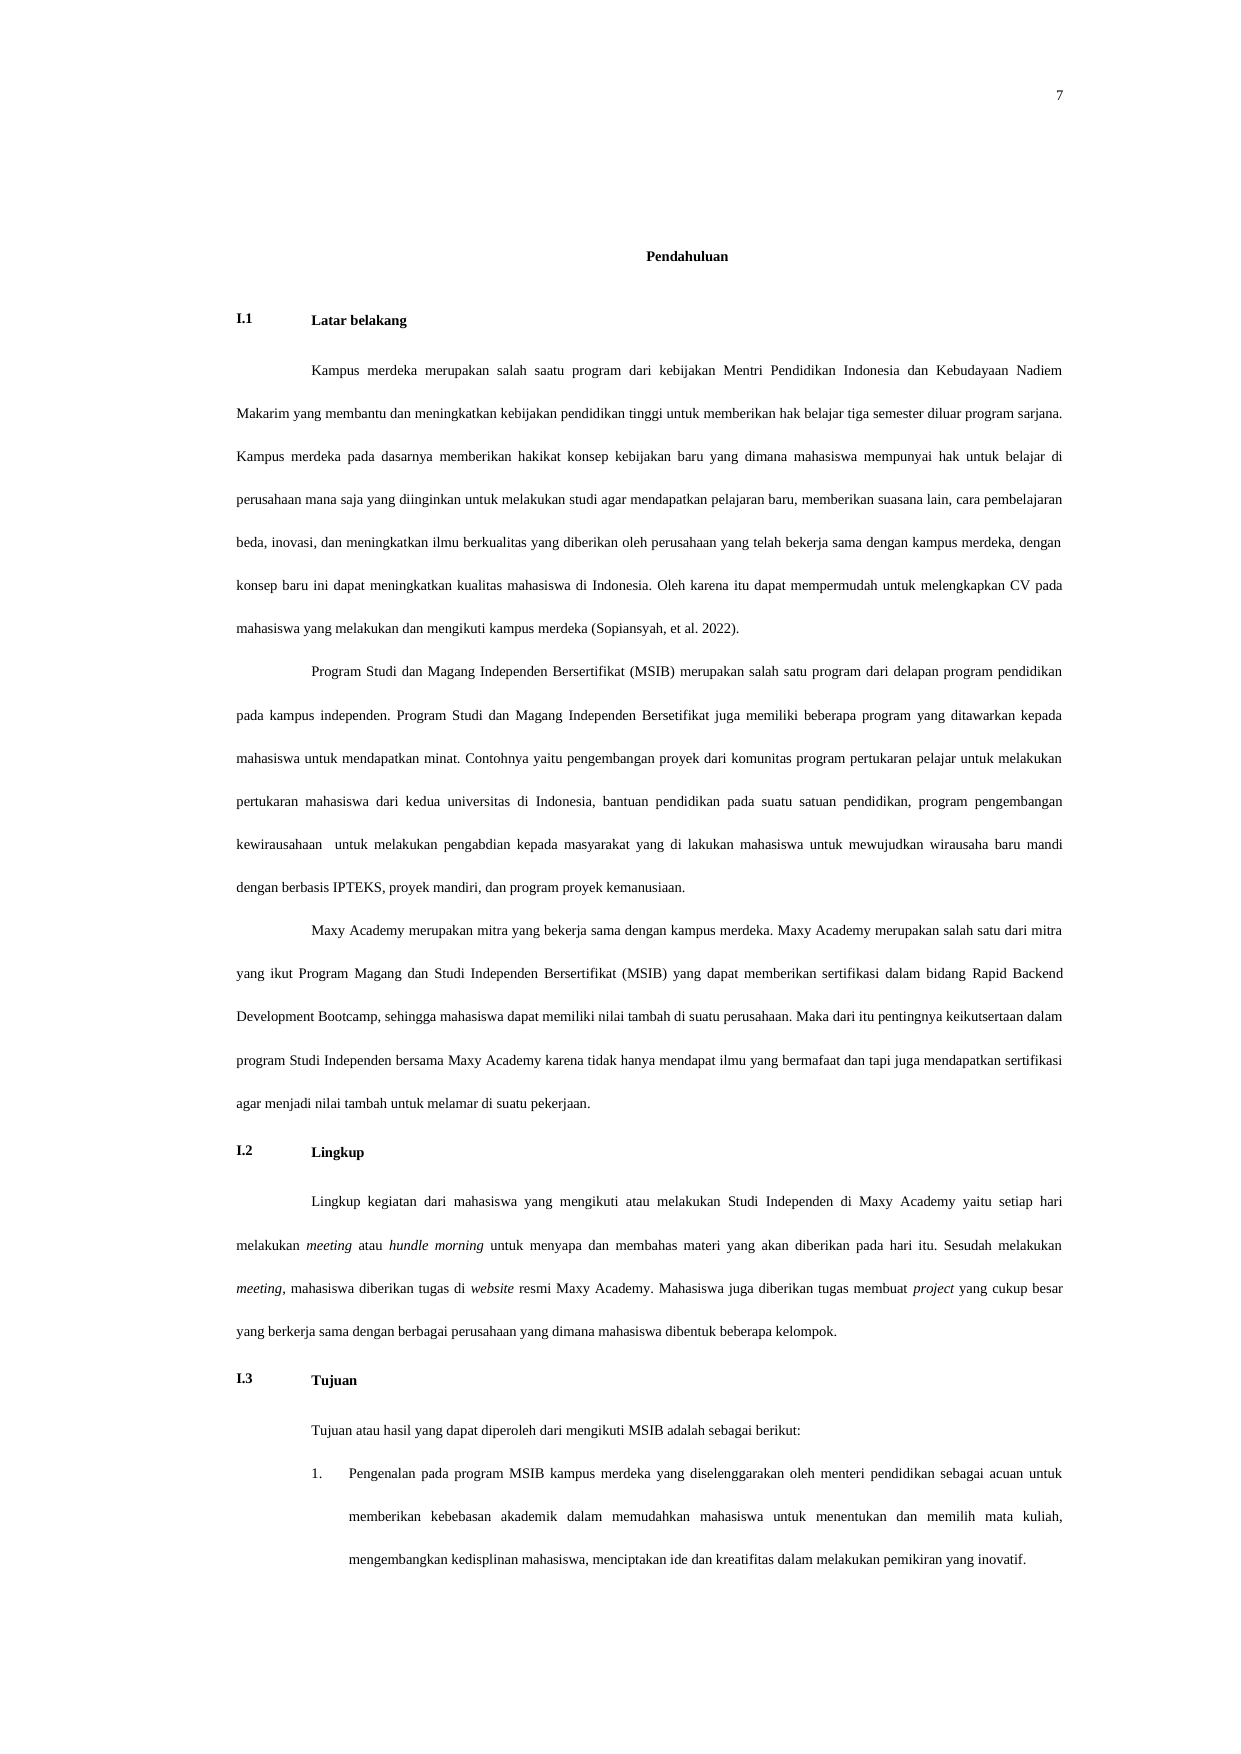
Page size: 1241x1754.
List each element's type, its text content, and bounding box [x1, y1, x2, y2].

text Maxy Academy merupakan mitra yang bekerja sama dengan kampus merdeka. Maxy Academy merupakan salah satu dari mitra yang ikut Program Magang dan Studi Independen Bersertifikat (MSIB) yang dapat memberikan sertifikasi dalam bidang Rapid Backend Development Bootcamp, sehingga mahasiswa dapat memiliki nilai tambah di suatu perusahaan. Maka dari itu pentingnya keikutsertaan dalam program Studi Independen bersama Maxy Academy karena tidak hanya mendapat ilmu yang bermafaat dan tapi juga mendapatkan sertifikasi agar menjadi nilai tambah untuk melamar di suatu pekerjaan. [236, 910, 1063, 1111]
list Pengenalan pada program MSIB kampus merdeka yang diselenggarakan oleh menteri pendidikan sebagai acuan untuk memberikan kebebasan akademik dalam memudahkan mahasiswa untuk menentukan dan memilih mata kuliah, mengembangkan kedisplinan mahasiswa, menciptakan ide dan kreatifitas dalam melakukan pemikiran yang inovatif. [311, 1452, 1063, 1567]
subtitle Latar belakang [236, 300, 1063, 329]
text Lingkup kegiatan dari mahasiswa yang mengikuti atau melakukan Studi Independen di Maxy Academy yaitu setiap hari melakukan meeting atau hundle morning untuk menyapa dan membahas materi yang akan diberikan pada hari itu. Sesudah melakukan meeting, mahasiswa diberikan tugas di website resmi Maxy Academy. Mahasiswa juga diberikan tugas membuat project yang cukup besar yang berkerja sama dengan berbagai perusahaan yang dimana mahasiswa dibentuk beberapa kelompok. [236, 1181, 1063, 1339]
subtitle Pendahuluan [236, 236, 1063, 265]
text Program Studi dan Magang Independen Bersertifikat (MSIB) merupakan salah satu program dari delapan program pendidikan pada kampus independen. Program Studi dan Magang Independen Bersetifikat juga memiliki beberapa program yang ditawarkan kepada mahasiswa untuk mendapatkan minat. Contohnya yaitu pengembangan proyek dari komunitas program pertukaran pelajar untuk melakukan pertukaran mahasiswa dari kedua universitas di Indonesia, bantuan pendidikan pada suatu satuan pendidikan, program pengembangan kewirausahaan untuk melakukan pengabdian kepada masyarakat yang di lakukan mahasiswa untuk mewujudkan wirausaha baru mandi dengan berbasis IPTEKS, proyek mandiri, dan program proyek kemanusiaan. [236, 651, 1063, 896]
subtitle Tujuan [236, 1360, 1063, 1389]
text Tujuan atau hasil yang dapat diperoleh dari mengikuti MSIB adalah sebagai berikut: [236, 1409, 1063, 1438]
subtitle Lingkup [236, 1132, 1063, 1161]
text Kampus merdeka merupakan salah saatu program dari kebijakan Mentri Pendidikan Indonesia dan Kebudayaan Nadiem Makarim yang membantu dan meningkatkan kebijakan pendidikan tinggi untuk memberikan hak belajar tiga semester diluar program sarjana. Kampus merdeka pada dasarnya memberikan hakikat konsep kebijakan baru yang dimana mahasiswa mempunyai hak untuk belajar di perusahaan mana saja yang diinginkan untuk melakukan studi agar mendapatkan pelajaran baru, memberikan suasana lain, cara pembelajaran beda, inovasi, dan meningkatkan ilmu berkualitas yang diberikan oleh perusahaan yang telah bekerja sama dengan kampus merdeka, dengan konsep baru ini dapat meningkatkan kualitas mahasiswa di Indonesia. Oleh karena itu dapat mempermudah untuk melengkapkan CV pada mahasiswa yang melakukan dan mengikuti kampus merdeka (Sopiansyah, et al. 2022). [236, 349, 1063, 637]
